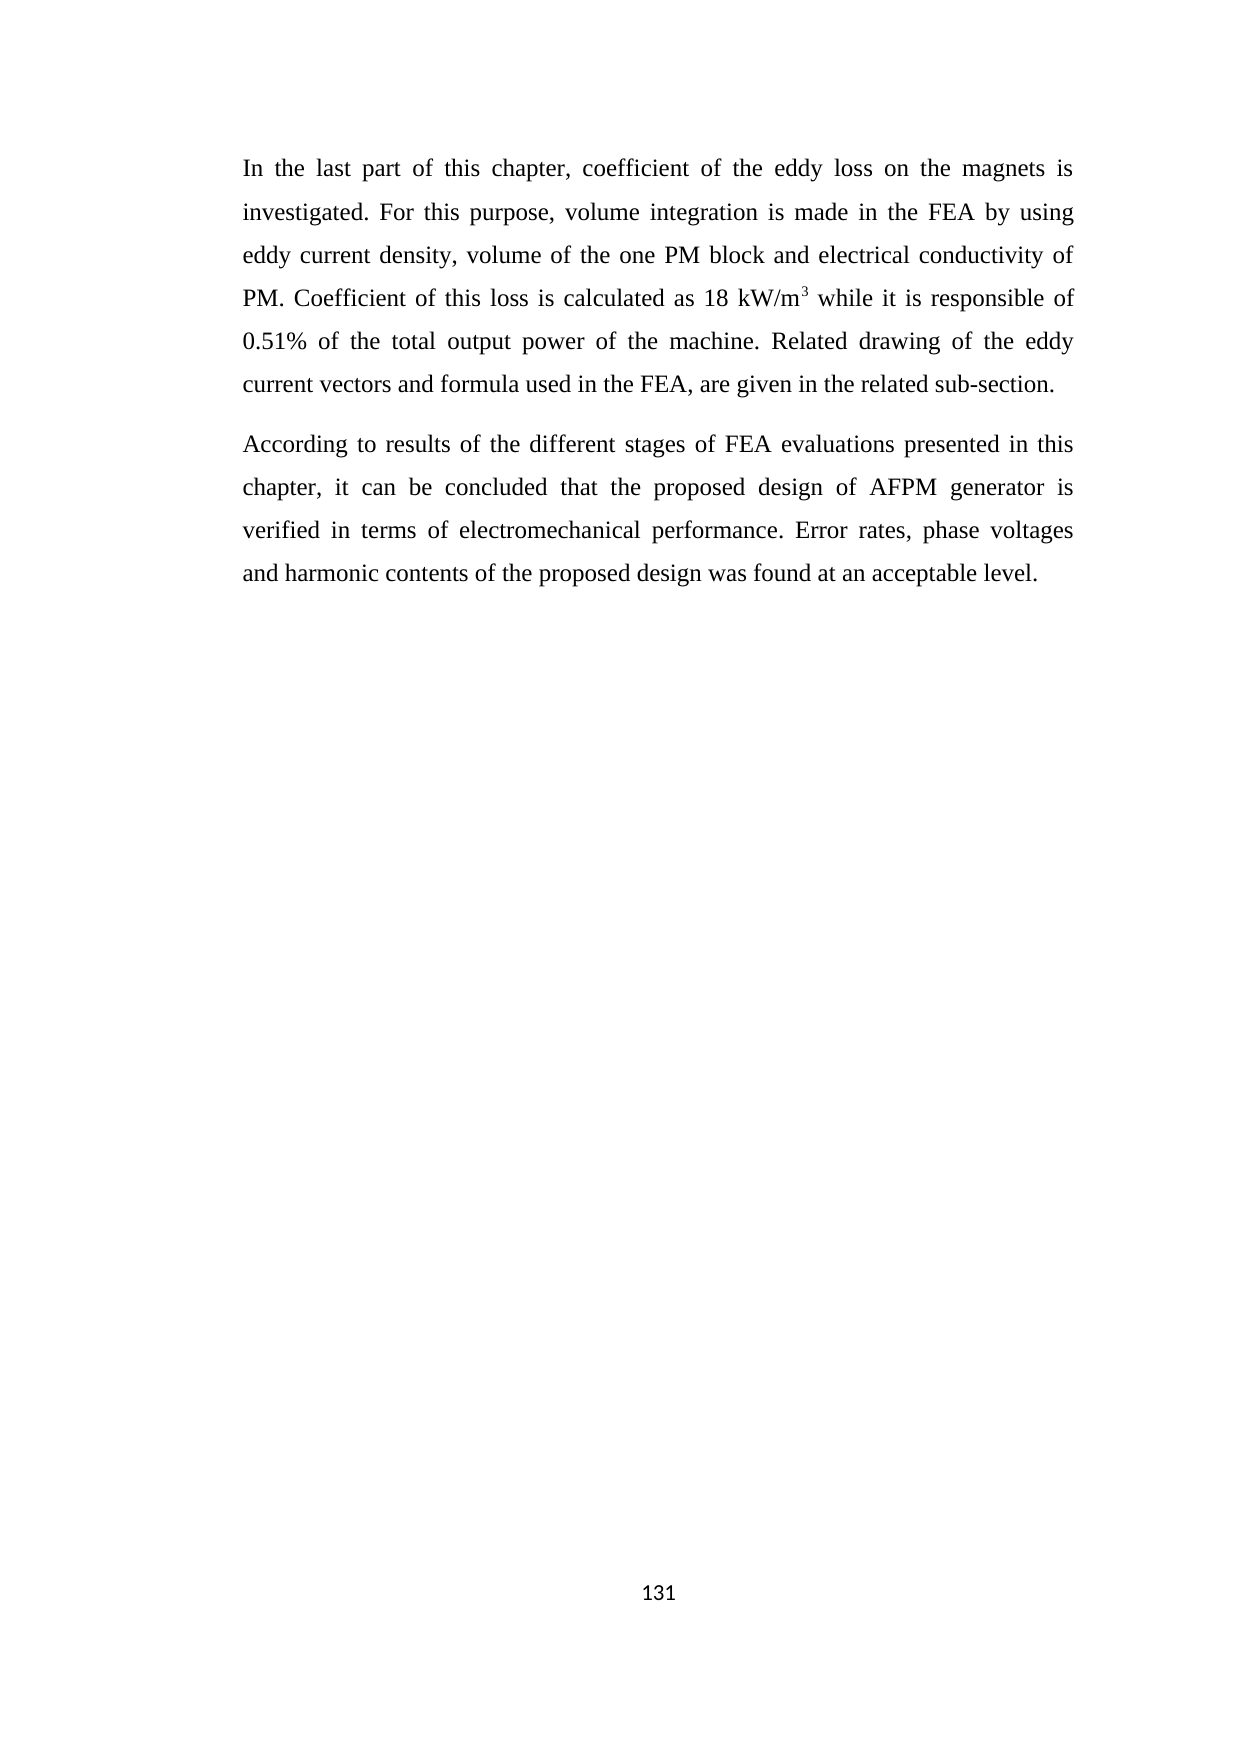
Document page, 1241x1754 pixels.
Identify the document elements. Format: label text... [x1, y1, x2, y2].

text According to results of the different stages of FEA evaluations presented in this chapter, it can be concluded that the proposed design of AFPM generator is verified in terms of electromechanical performance. Error rates, phase voltages and harmonic contents of the proposed design was found at an acceptable level. [242, 429, 1075, 587]
text In the last part of this chapter, coefficient of the eddy loss on the magnets is investigated. For this purpose, volume integration is made in the FEA by using eddy current density, volume of the one PM block and electrical conductivity of PM. Coefficient of this loss is calculated as 18 kW/m3 while it is responsible of 0.51% of the total output power of the machine. Related drawing of the eddy current vectors and formula used in the FEA, are given in the related sub-section. [242, 153, 1075, 398]
